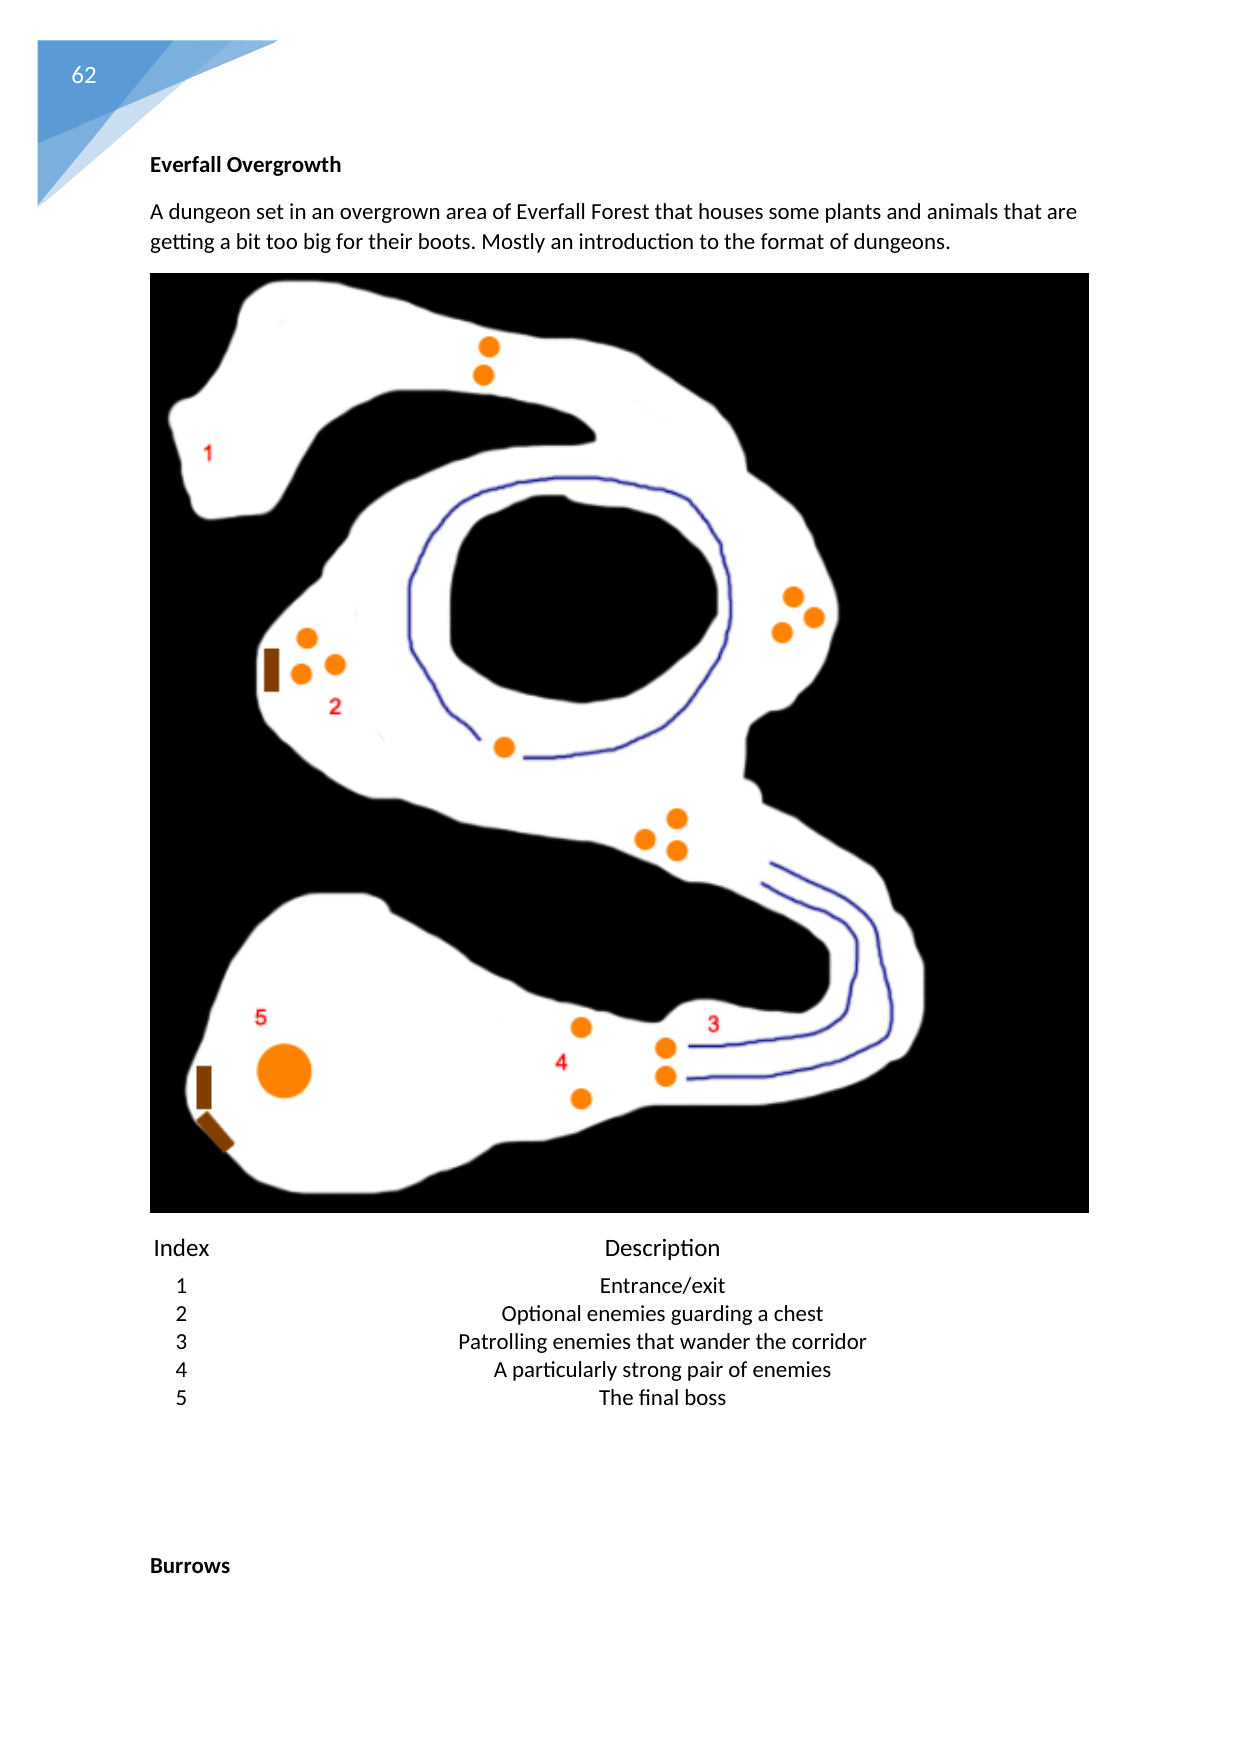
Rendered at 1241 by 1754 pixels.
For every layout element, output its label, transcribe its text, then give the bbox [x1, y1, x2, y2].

table_cell 4 [139, 1355, 224, 1383]
text Everfall Overgrowth [150, 150, 1090, 178]
table_cell 3 [139, 1327, 224, 1355]
table_cell Optional enemies guarding a chest [224, 1299, 1101, 1327]
picture [150, 273, 1089, 1213]
table_cell The final boss [224, 1383, 1101, 1411]
table_cell A particularly strong pair of enemies [224, 1355, 1101, 1383]
picture [37, 40, 279, 209]
table_cell Patrolling enemies that wander the corridor [224, 1327, 1101, 1355]
text A dungeon set in an overgrown area of Everfall Forest that houses some plants and animals that are getting a bit too big for their boots. Mostly an introduction to the format of dungeons. [150, 197, 1090, 255]
table_cell Entrance/exit [224, 1271, 1101, 1299]
text Burrows [150, 1552, 1090, 1580]
table_cell 1 [139, 1271, 224, 1299]
table_cell 5 [139, 1383, 224, 1411]
table_header Index [139, 1232, 224, 1271]
table_header Description [224, 1232, 1101, 1271]
table_cell 2 [139, 1299, 224, 1327]
